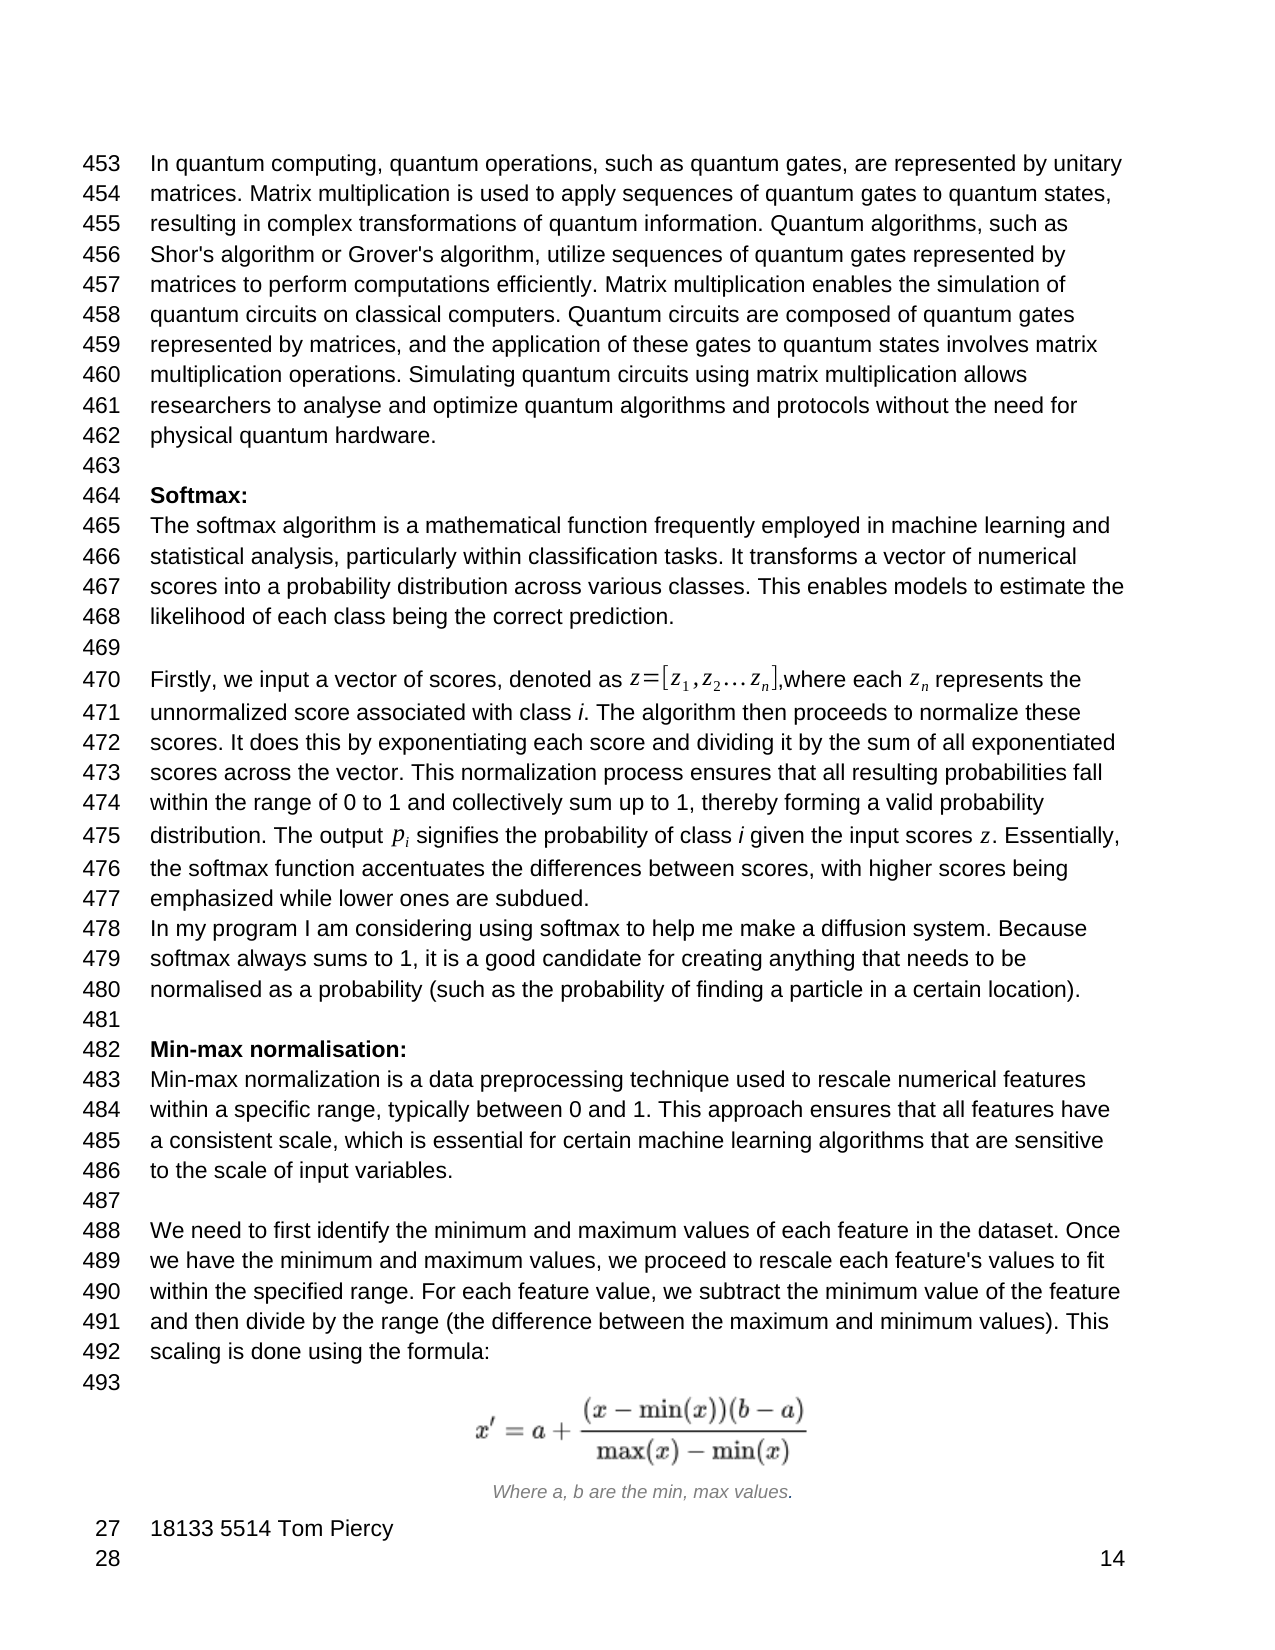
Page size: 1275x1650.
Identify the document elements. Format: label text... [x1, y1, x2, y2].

text We need to first identify the minimum and maximum values of each feature in the dataset. Once we have the minimum and maximum values, we proceed to rescale each feature's values to fit within the specified range. For each feature value, we subtract the minimum value of the feature and then divide by the range (the difference between the maximum and minimum values). This scaling is done using the formula: [150, 1217, 1125, 1364]
text Softmax: The softmax algorithm is a mathematical function frequently employed in machine learning and statistical analysis, particularly within classification tasks. It transforms a vector of numerical scores into a probability distribution across various classes. This enables models to estimate the likelihood of each class being the correct prediction. [150, 482, 1125, 629]
text Min-max normalization is a data preprocessing technique used to rescale numerical features within a specific range, typically between 0 and 1. This approach ensures that all features have a consistent scale, which is essential for certain machine learning algorithms that are sensitive to the scale of input variables. [150, 1066, 1125, 1183]
text In quantum computing, quantum operations, such as quantum gates, are represented by unitary matrices. Matrix multiplication is used to apply sequences of quantum gates to quantum states, resulting in complex transformations of quantum information. Quantum algorithms, such as Shor's algorithm or Grover's algorithm, utilize sequences of quantum gates represented by matrices to perform computations efficiently. Matrix multiplication enables the simulation of quantum circuits on classical computers. Quantum circuits are composed of quantum gates represented by matrices, and the application of these gates to quantum states involves matrix multiplication operations. Simulating quantum circuits using matrix multiplication allows researchers to analyse and optimize quantum algorithms and protocols without the need for physical quantum hardware. [150, 150, 1125, 448]
picture [475, 1395, 810, 1469]
text Min-max normalisation: [150, 1036, 1125, 1062]
text Firstly, we input a vector of scores, denoted as ,where each ​ represents the unnormalized score associated with class i. The algorithm then proceeds to normalize these scores. It does this by exponentiating each score and dividing it by the sum of all exponentiated scores across the vector. This normalization process ensures that all resulting probabilities fall within the range of 0 to 1 and collectively sum up to 1, thereby forming a valid probability distribution. The output ​ signifies the probability of class i given the input scores . Essentially, the softmax function accentuates the differences between scores, with higher scores being emphasized while lower ones are subdued. [150, 663, 1125, 911]
text In my program I am considering using softmax to help me make a diffusion system. Because softmax always sums to 1, it is a good candidate for creating anything that needs to be normalised as a probability (such as the probability of finding a particle in a certain location). [150, 915, 1125, 1002]
